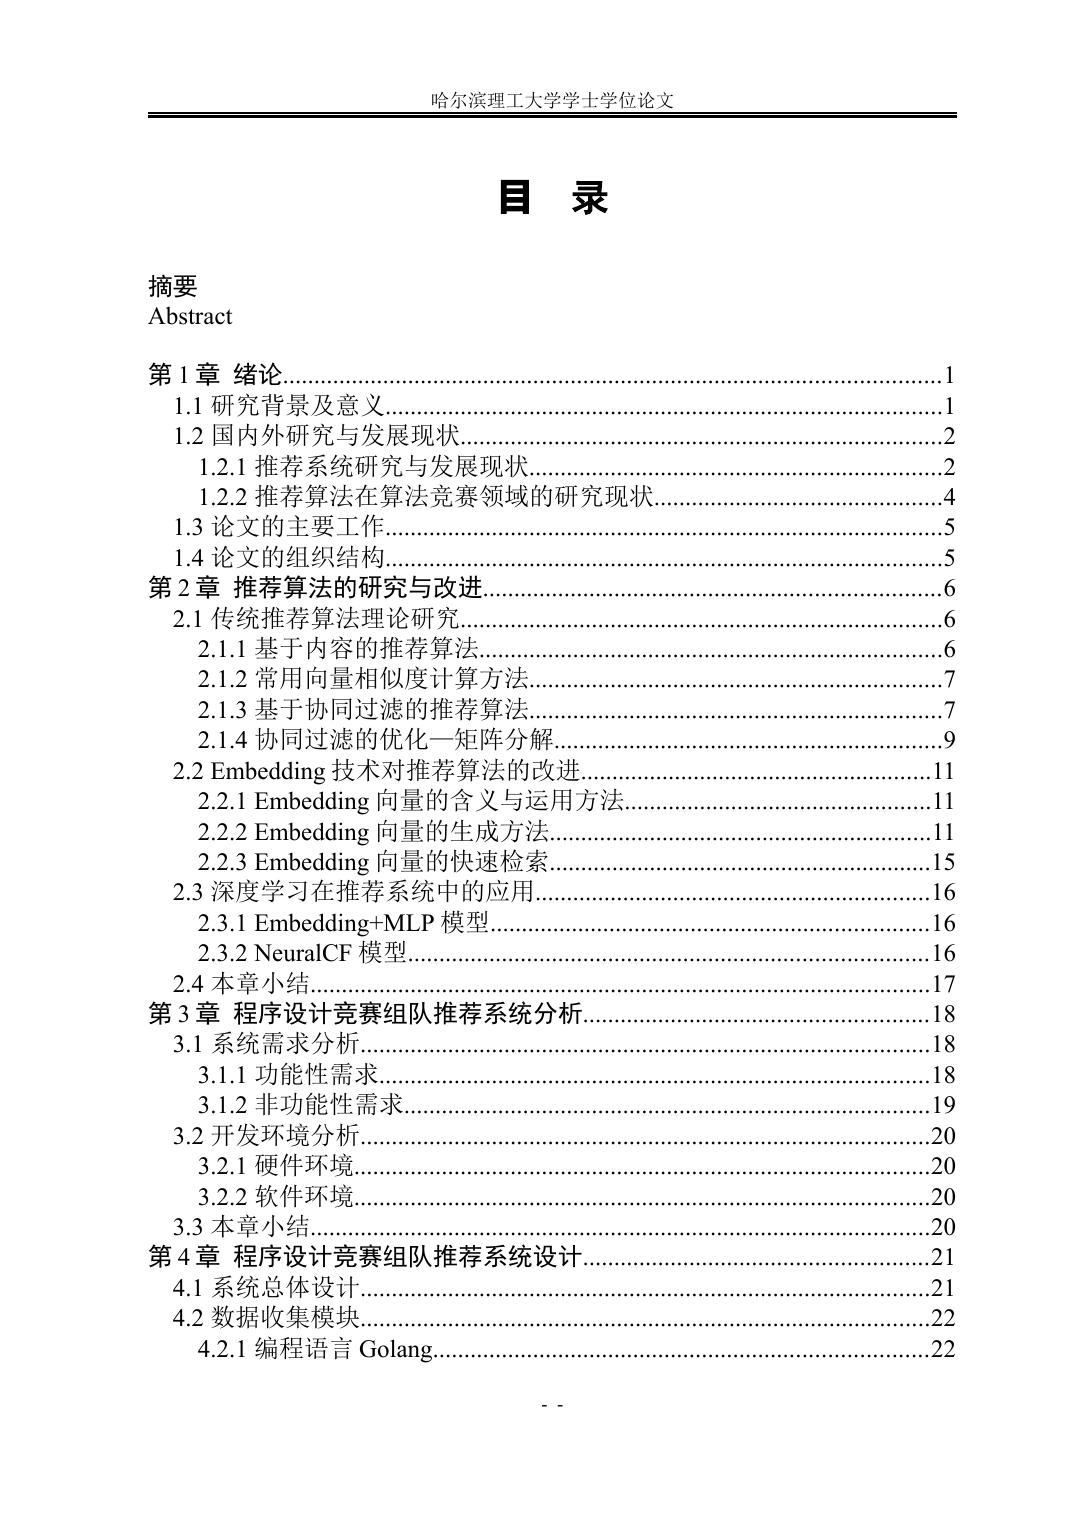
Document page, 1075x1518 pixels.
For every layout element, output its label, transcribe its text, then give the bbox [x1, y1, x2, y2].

text 3.1.2 非功能性需求 19 [198, 1089, 957, 1119]
text 2.3 深度学习在推荐系统中的应用 16 [173, 876, 957, 906]
text 第4章 程序设计竞赛组队推荐系统设计 21 [148, 1241, 957, 1271]
text Abstract II [148, 301, 957, 330]
text 3.1 系统需求分析 18 [173, 1028, 957, 1058]
text 1.2 国内外研究与发展现状 2 [173, 419, 957, 450]
text 第3章 程序设计竞赛组队推荐系统分析 18 [148, 997, 957, 1028]
text 2.1.4 协同过滤的优化—矩阵分解 9 [198, 724, 957, 754]
text 2.3.2 NeuralCF模型 16 [198, 937, 957, 967]
text 第2章 推荐算法的研究与改进 6 [148, 572, 957, 602]
text 2.1.1 基于内容的推荐算法 6 [198, 632, 957, 663]
text 4.2 数据收集模块 22 [173, 1302, 957, 1332]
text 3.2.2 软件环境 20 [198, 1180, 957, 1210]
text 3.3 本章小结 20 [173, 1210, 957, 1241]
text 3.2.1 硬件环境 20 [198, 1149, 957, 1180]
text 1.1 研究背景及意义 1 [173, 389, 957, 419]
text 2.2.2 Embedding向量的生成方法 11 [198, 815, 957, 845]
text 3.1.1 功能性需求 18 [198, 1058, 957, 1089]
text 2.1.2 常用向量相似度计算方法 7 [198, 663, 957, 693]
text 2.2.3 Embedding向量的快速检索 15 [198, 845, 957, 876]
text 第1章 绪论 1 [148, 359, 957, 389]
text 目 录 [148, 173, 957, 216]
text 1.4 论文的组织结构 5 [173, 541, 957, 572]
text 1.2.1 推荐系统研究与发展现状 2 [198, 450, 957, 480]
text 2.3.1 Embedding+MLP 模型 16 [198, 906, 957, 937]
text 2.1.3 基于协同过滤的推荐算法 7 [198, 693, 957, 724]
text 4.1 系统总体设计 21 [173, 1271, 957, 1302]
text 4.2.1 编程语言Golang 22 [198, 1332, 957, 1362]
text 1.3 论文的主要工作 5 [173, 511, 957, 541]
text 3.2 开发环境分析 20 [173, 1119, 957, 1149]
text 2.4 本章小结 17 [173, 967, 957, 997]
text 1.2.2 推荐算法在算法竞赛领域的研究现状 4 [198, 480, 957, 511]
text 2.2.1 Embedding向量的含义与运用方法 11 [198, 784, 957, 815]
text 2.1 传统推荐算法理论研究 6 [173, 602, 957, 632]
text 摘要 I [148, 271, 957, 301]
text 2.2 Embedding技术对推荐算法的改进 11 [173, 754, 957, 784]
